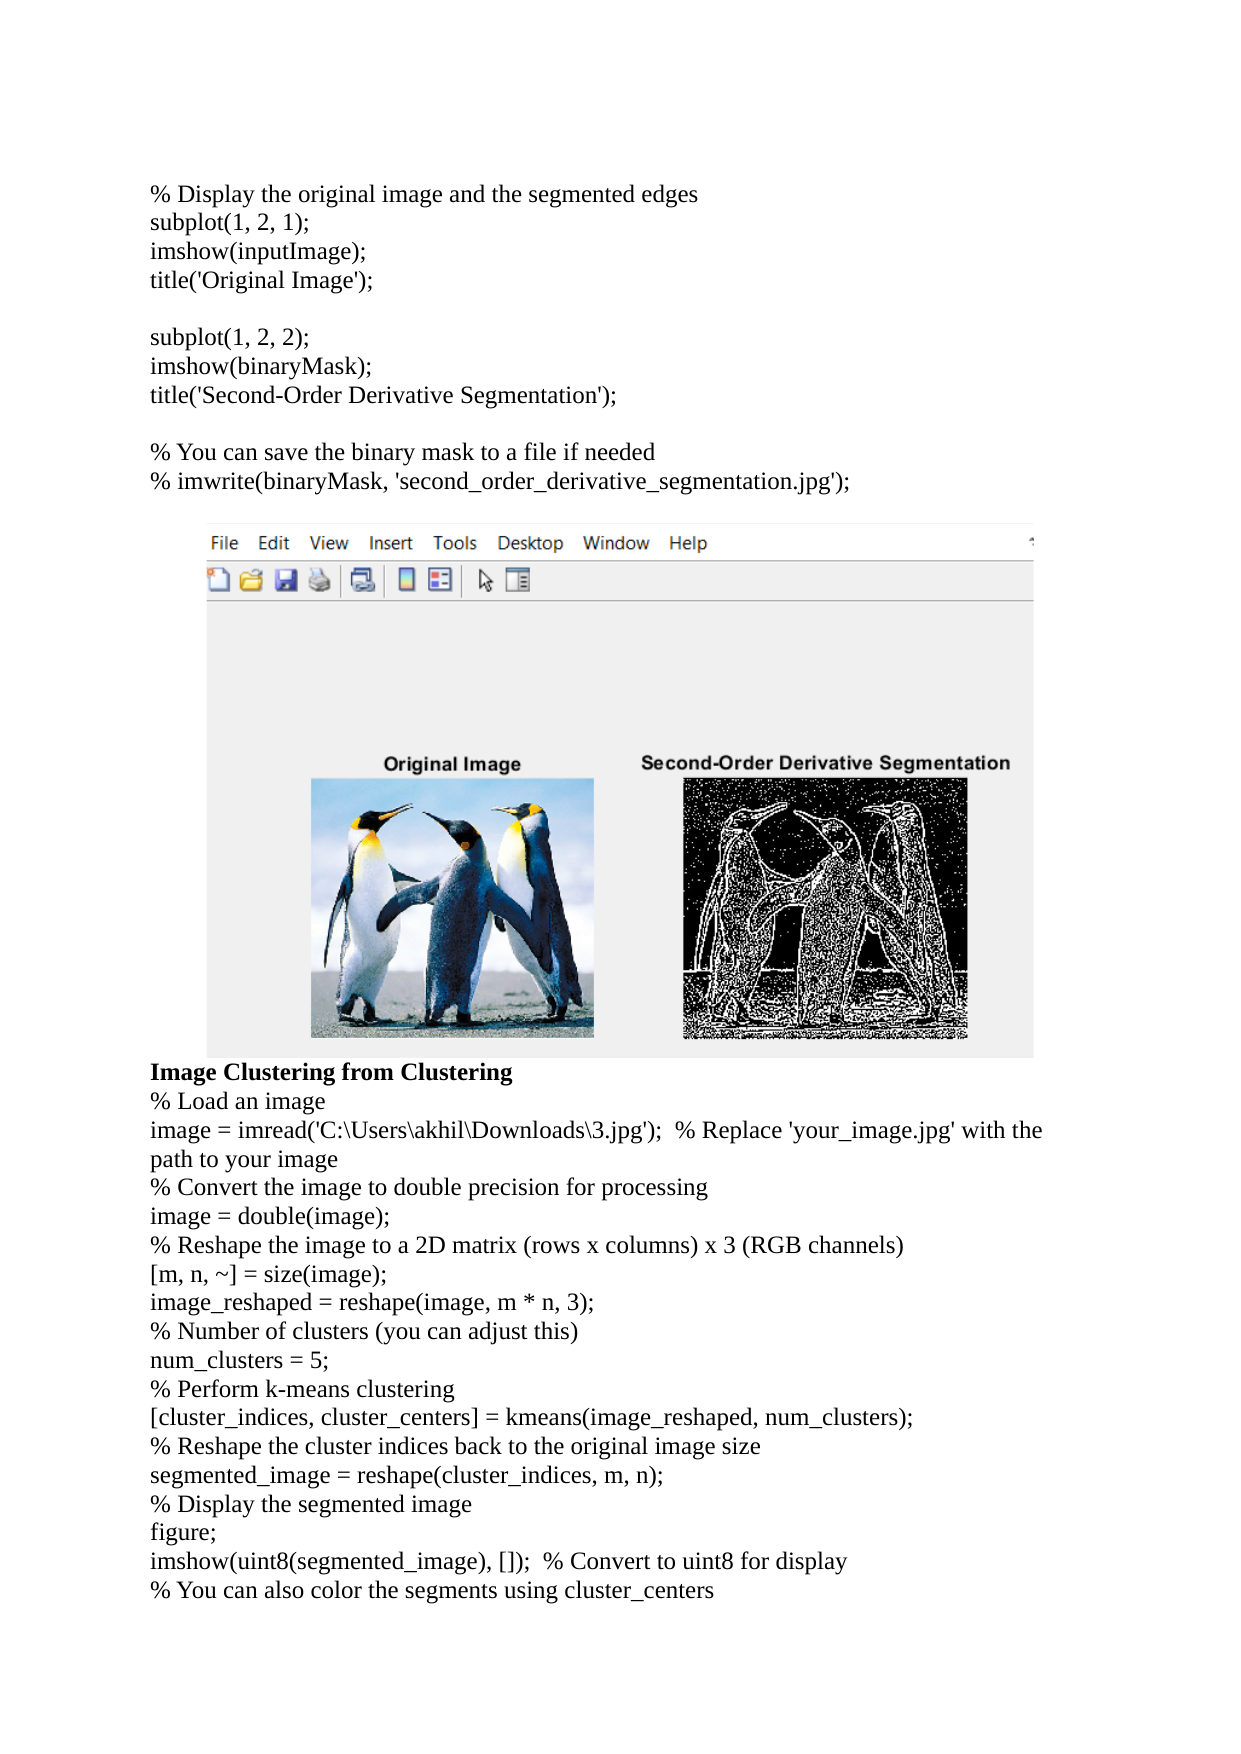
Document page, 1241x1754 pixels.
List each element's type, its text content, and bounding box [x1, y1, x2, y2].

text [m, n, ~] = size(image); [150, 1259, 1090, 1287]
text Image Clustering from Clustering [150, 1057, 1090, 1086]
text image_reshaped = reshape(image, m * n, 3); [150, 1287, 1090, 1316]
text subplot(1, 2, 2); [150, 322, 1090, 351]
text % imwrite(binaryMask, 'second_order_derivative_segmentation.jpg'); [150, 466, 1090, 495]
text title('Original Image'); [150, 265, 1090, 294]
text % Display the original image and the segmented edges [150, 179, 1090, 207]
text % You can also color the segments using cluster_centers [150, 1575, 1090, 1604]
text % Number of clusters (you can adjust this) [150, 1316, 1090, 1345]
text num_clusters = 5; [150, 1345, 1090, 1374]
text % Reshape the image to a 2D matrix (rows x columns) x 3 (RGB channels) [150, 1230, 1090, 1259]
text image = double(image); [150, 1201, 1090, 1230]
text % Display the segmented image [150, 1489, 1090, 1517]
text [cluster_indices, cluster_centers] = kmeans(image_reshaped, num_clusters); [150, 1402, 1090, 1431]
text % Perform k-means clustering [150, 1374, 1090, 1402]
text % Reshape the cluster indices back to the original image size [150, 1431, 1090, 1460]
text subplot(1, 2, 1); [150, 207, 1090, 236]
text imshow(binaryMask); [150, 351, 1090, 380]
text image = imread('C:\Users\akhil\Downloads\3.jpg'); % Replace 'your_image.jpg' with the path to your image [150, 1115, 1090, 1172]
text imshow(inputImage); [150, 236, 1090, 265]
text figure; [150, 1517, 1090, 1546]
text % Load an image [150, 1086, 1090, 1115]
picture [206, 523, 1034, 1058]
text imshow(uint8(segmented_image), []); % Convert to uint8 for display [150, 1546, 1090, 1575]
text title('Second-Order Derivative Segmentation'); [150, 380, 1090, 409]
text % Convert the image to double precision for processing [150, 1172, 1090, 1201]
text % You can save the binary mask to a file if needed [150, 437, 1090, 466]
text segmented_image = reshape(cluster_indices, m, n); [150, 1460, 1090, 1489]
